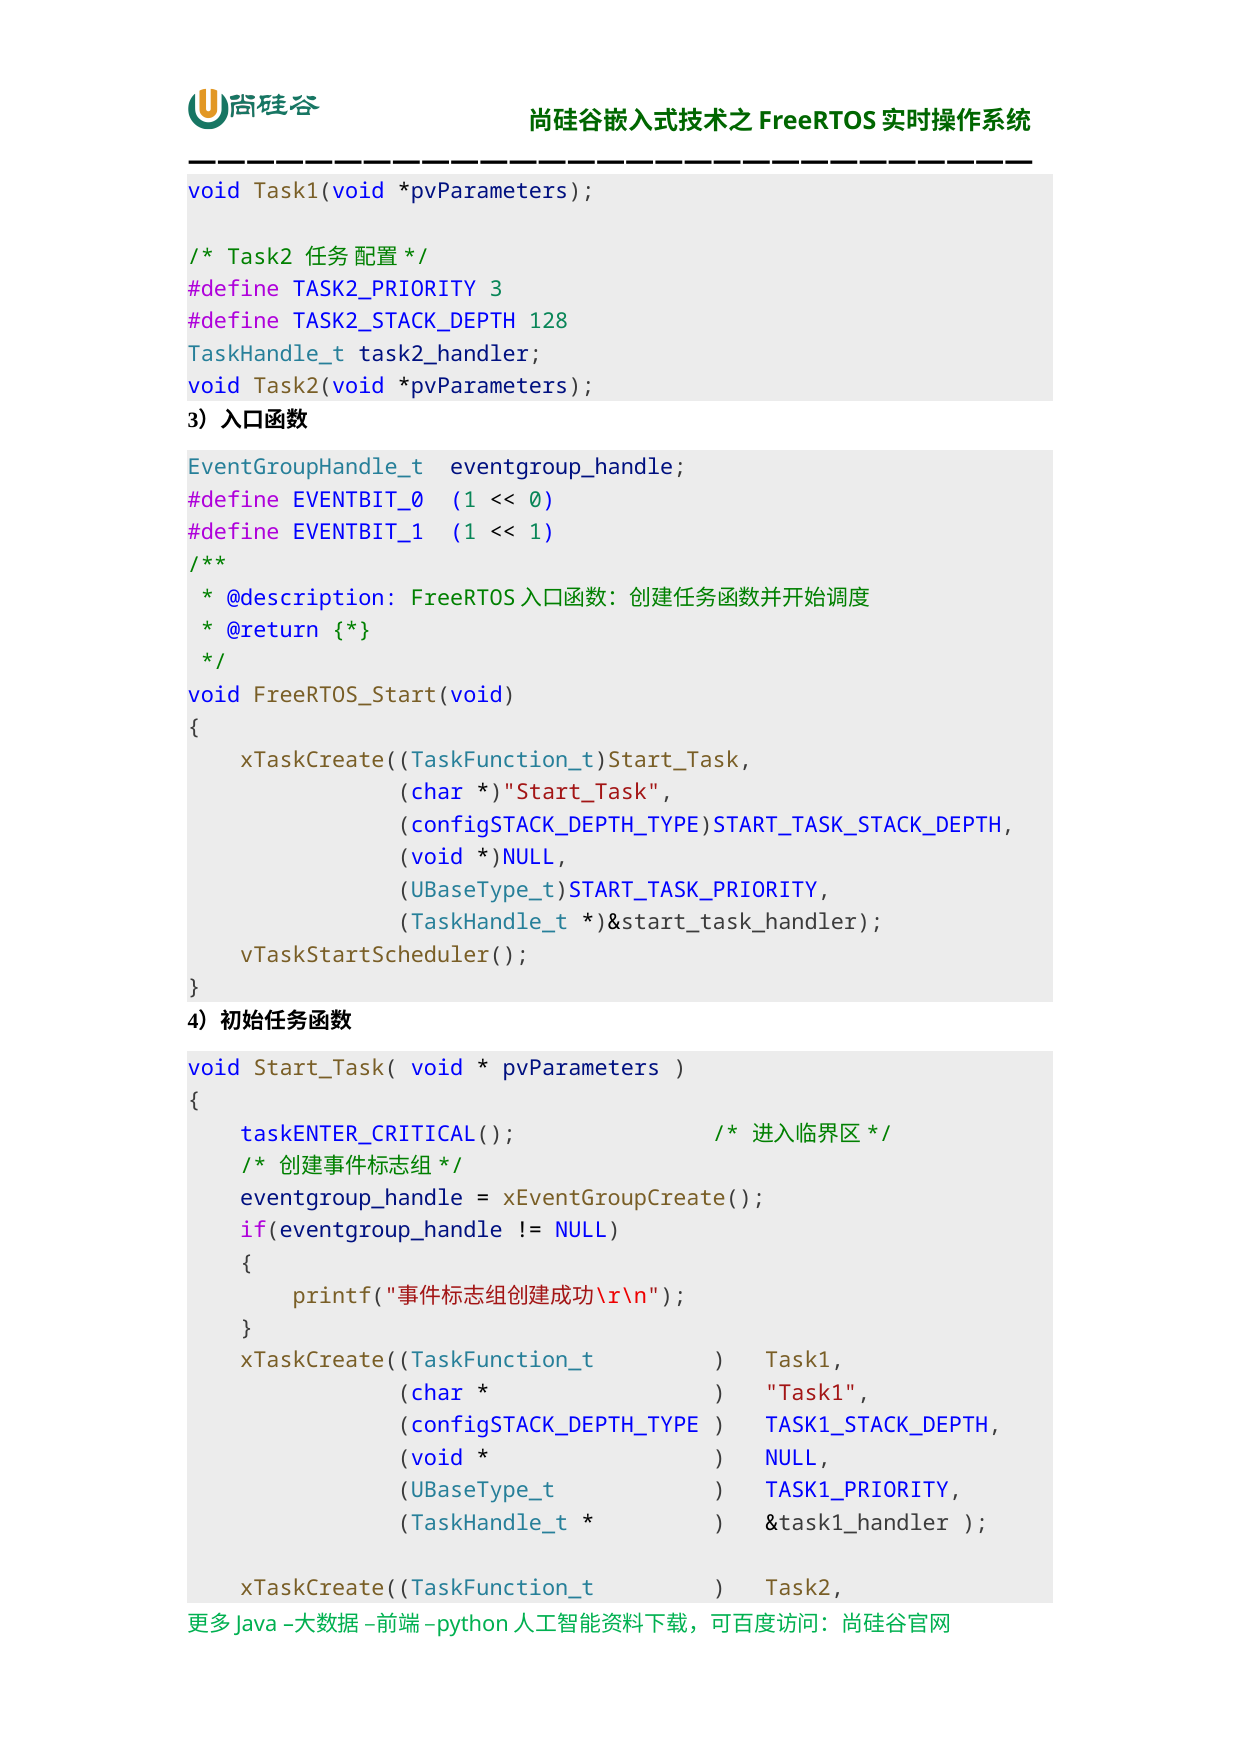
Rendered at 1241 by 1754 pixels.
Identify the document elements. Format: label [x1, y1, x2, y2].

picture [187, 88, 321, 130]
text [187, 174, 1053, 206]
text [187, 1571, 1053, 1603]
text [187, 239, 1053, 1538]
